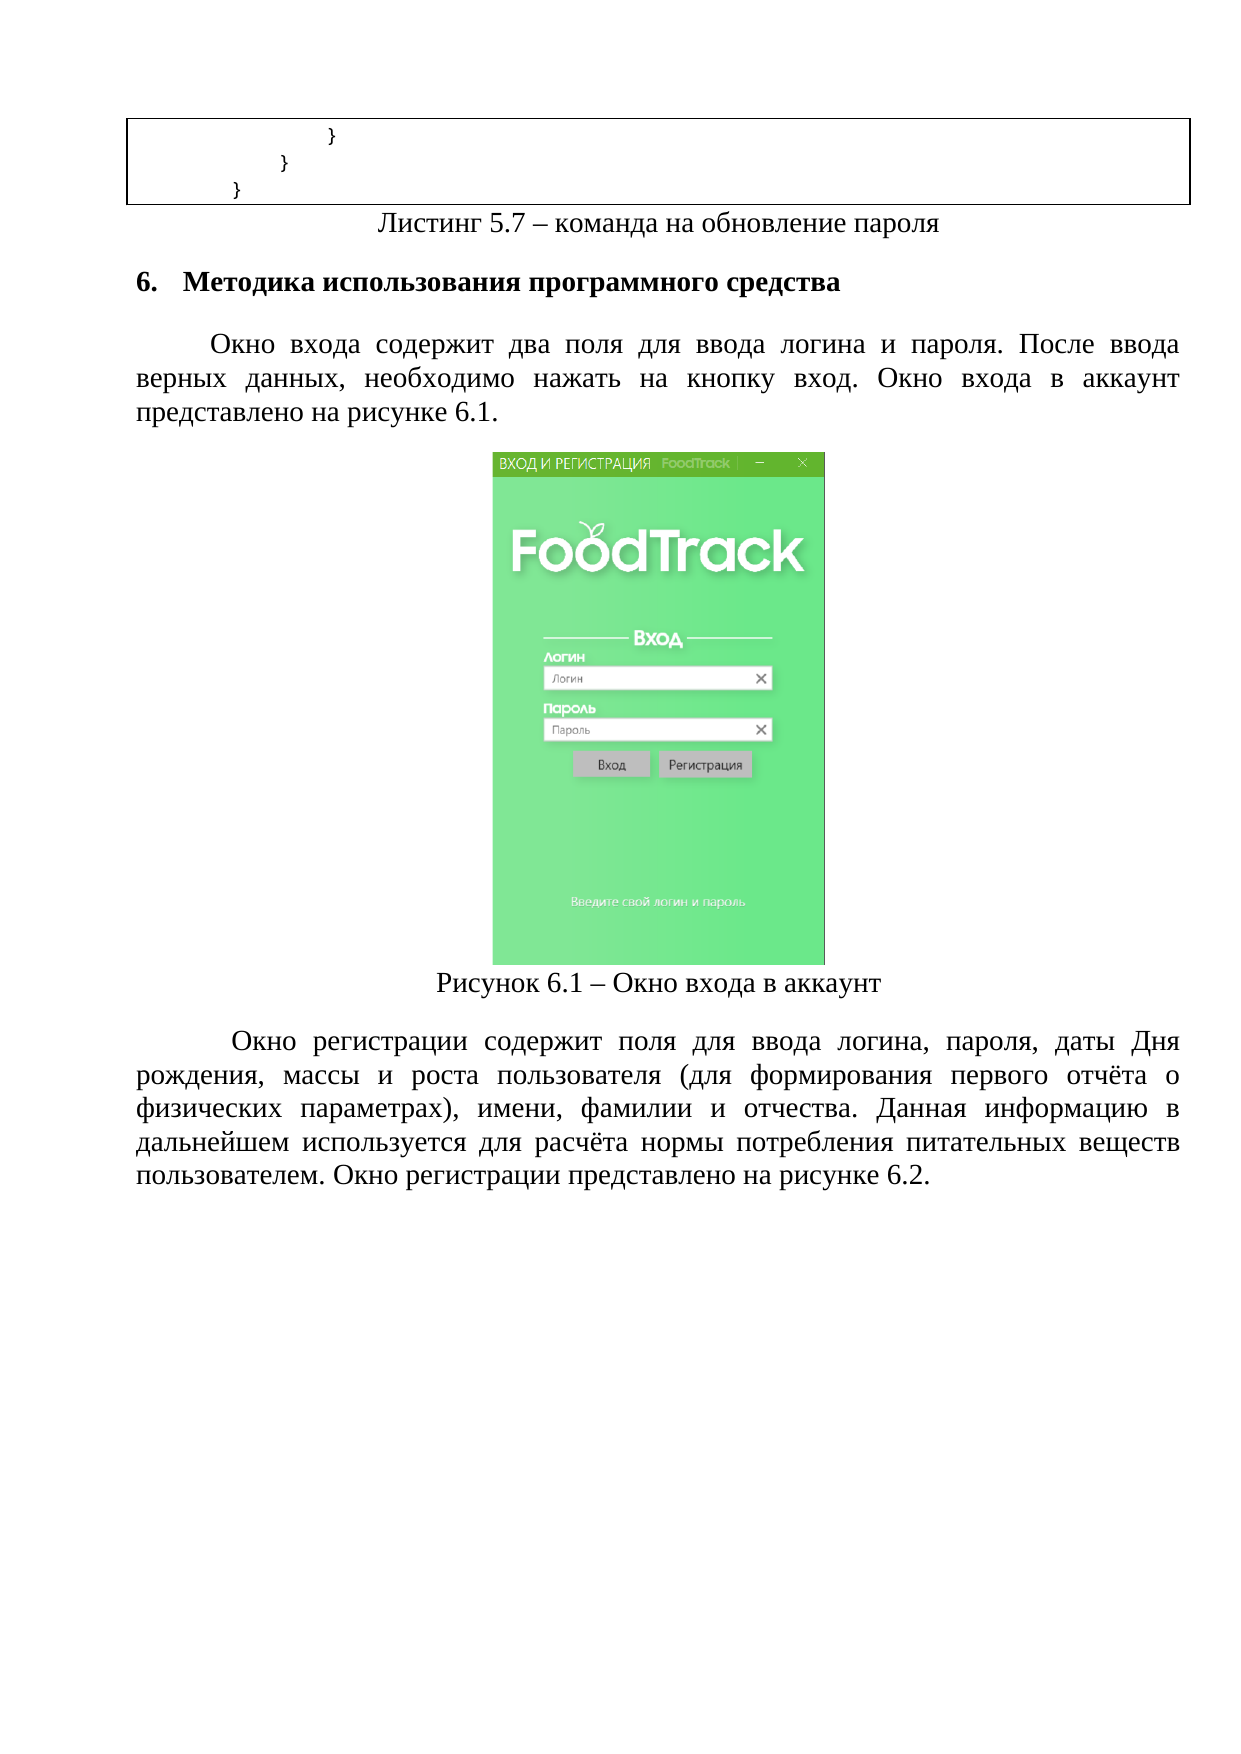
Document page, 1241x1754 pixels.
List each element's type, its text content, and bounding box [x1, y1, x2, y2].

text } [136, 148, 1181, 172]
picture [492, 452, 825, 965]
text Окно регистрации содержит поля для ввода логина, пароля, даты Дня рождения, массы и роста пользователя (для формирования первого отчёта о физических параметрах), имени, фамилии и отчества. Данная информацию в дальнейшем используется для расчёта нормы потребления питательных веществ пользователем. Окно регистрации представлено на рисунке 6.2. [136, 1023, 1181, 1191]
text Листинг 5.7 – команда на обновление пароля [136, 205, 1181, 239]
subtitle Методика использования программного средства [136, 264, 1181, 297]
text Окно входа содержит два поля для ввода логина и пароля. После ввода верных данных, необходимо нажать на кнопку вход. Окно входа в аккаунт представлено на рисунке 6.1. [136, 327, 1181, 427]
text } [128, 119, 1189, 148]
text Рисунок 6.1 – Окно входа в аккаунт [136, 965, 1181, 998]
text } [128, 172, 1189, 204]
